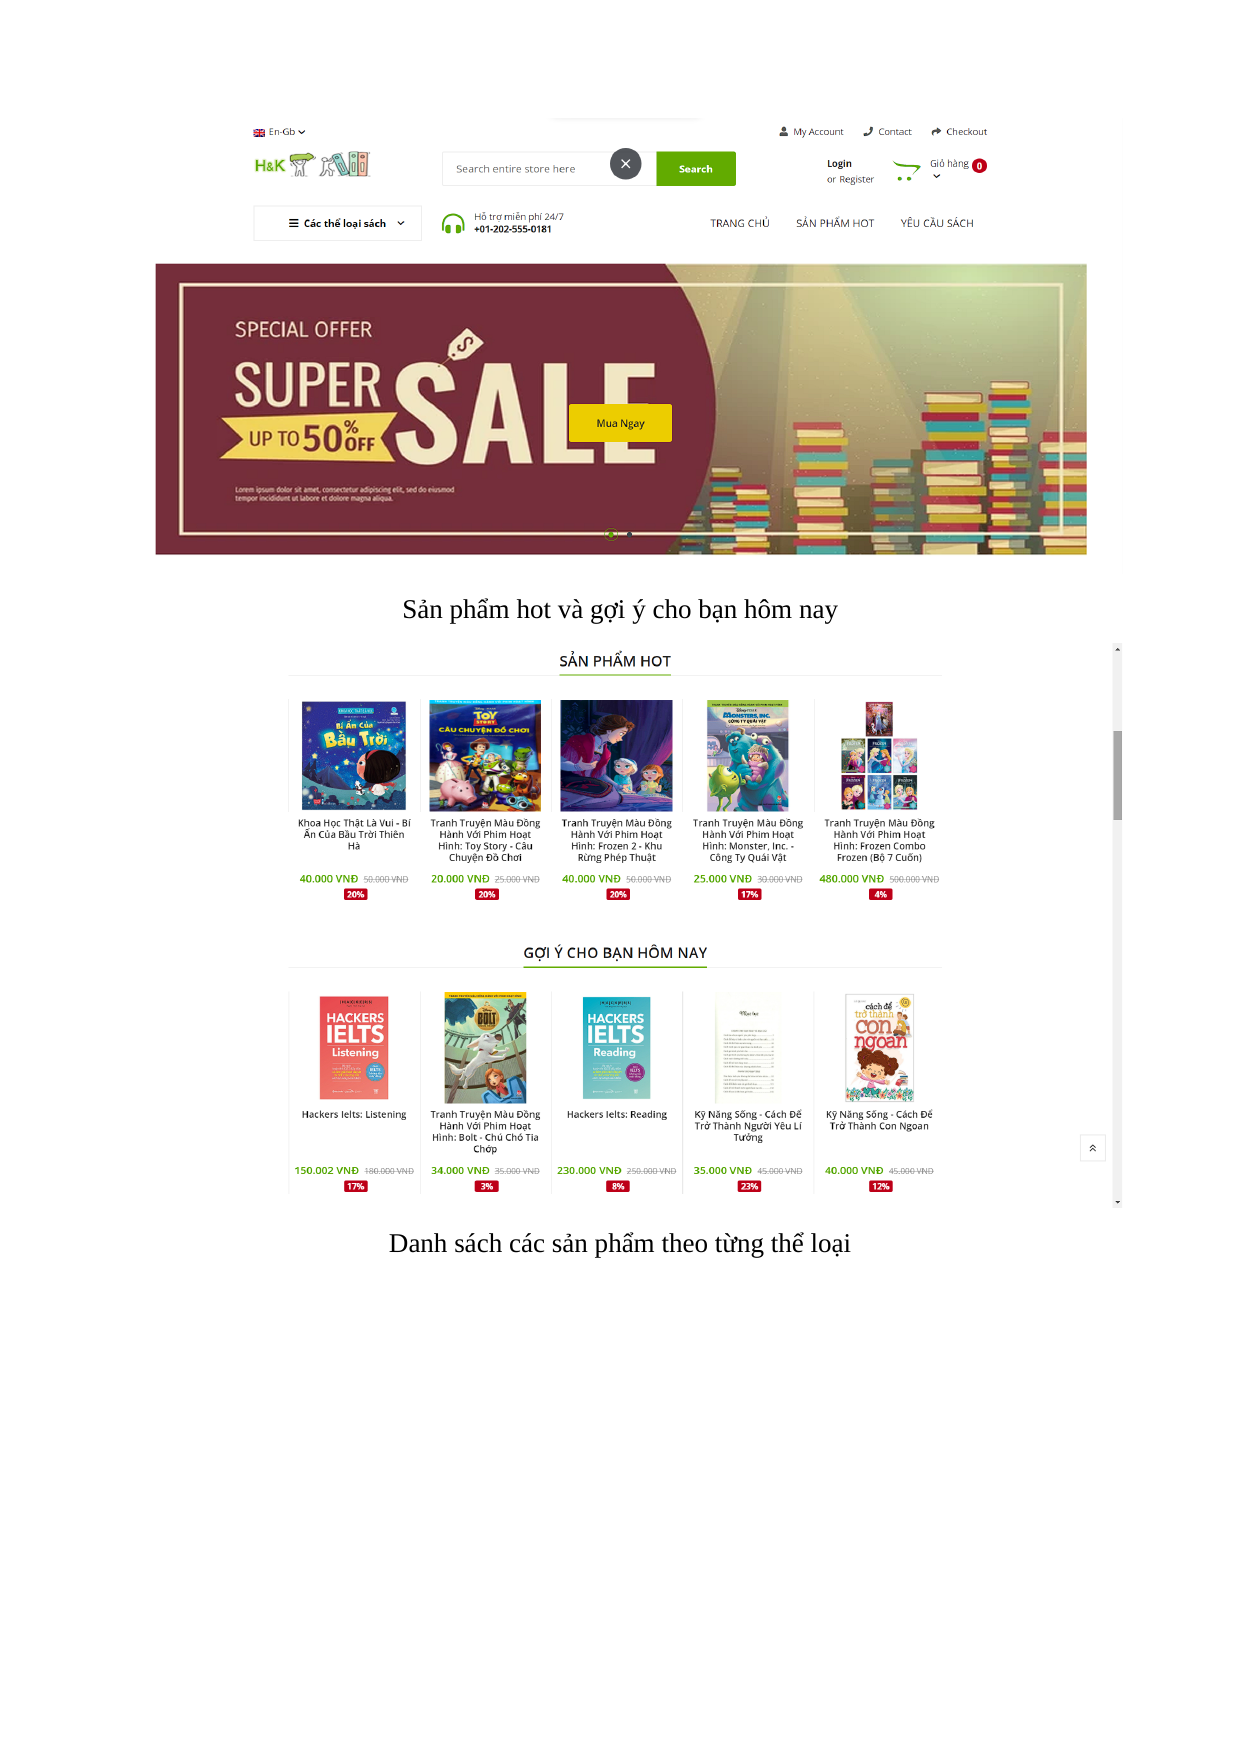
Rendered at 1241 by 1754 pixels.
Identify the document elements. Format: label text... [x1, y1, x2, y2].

text Sản phẩm hot và gợi ý cho bạn hôm nay [118, 593, 1122, 624]
picture [118, 643, 1123, 1208]
picture [118, 118, 1123, 574]
text Danh sách các sản phẩm theo từng thể loại [118, 1227, 1122, 1258]
